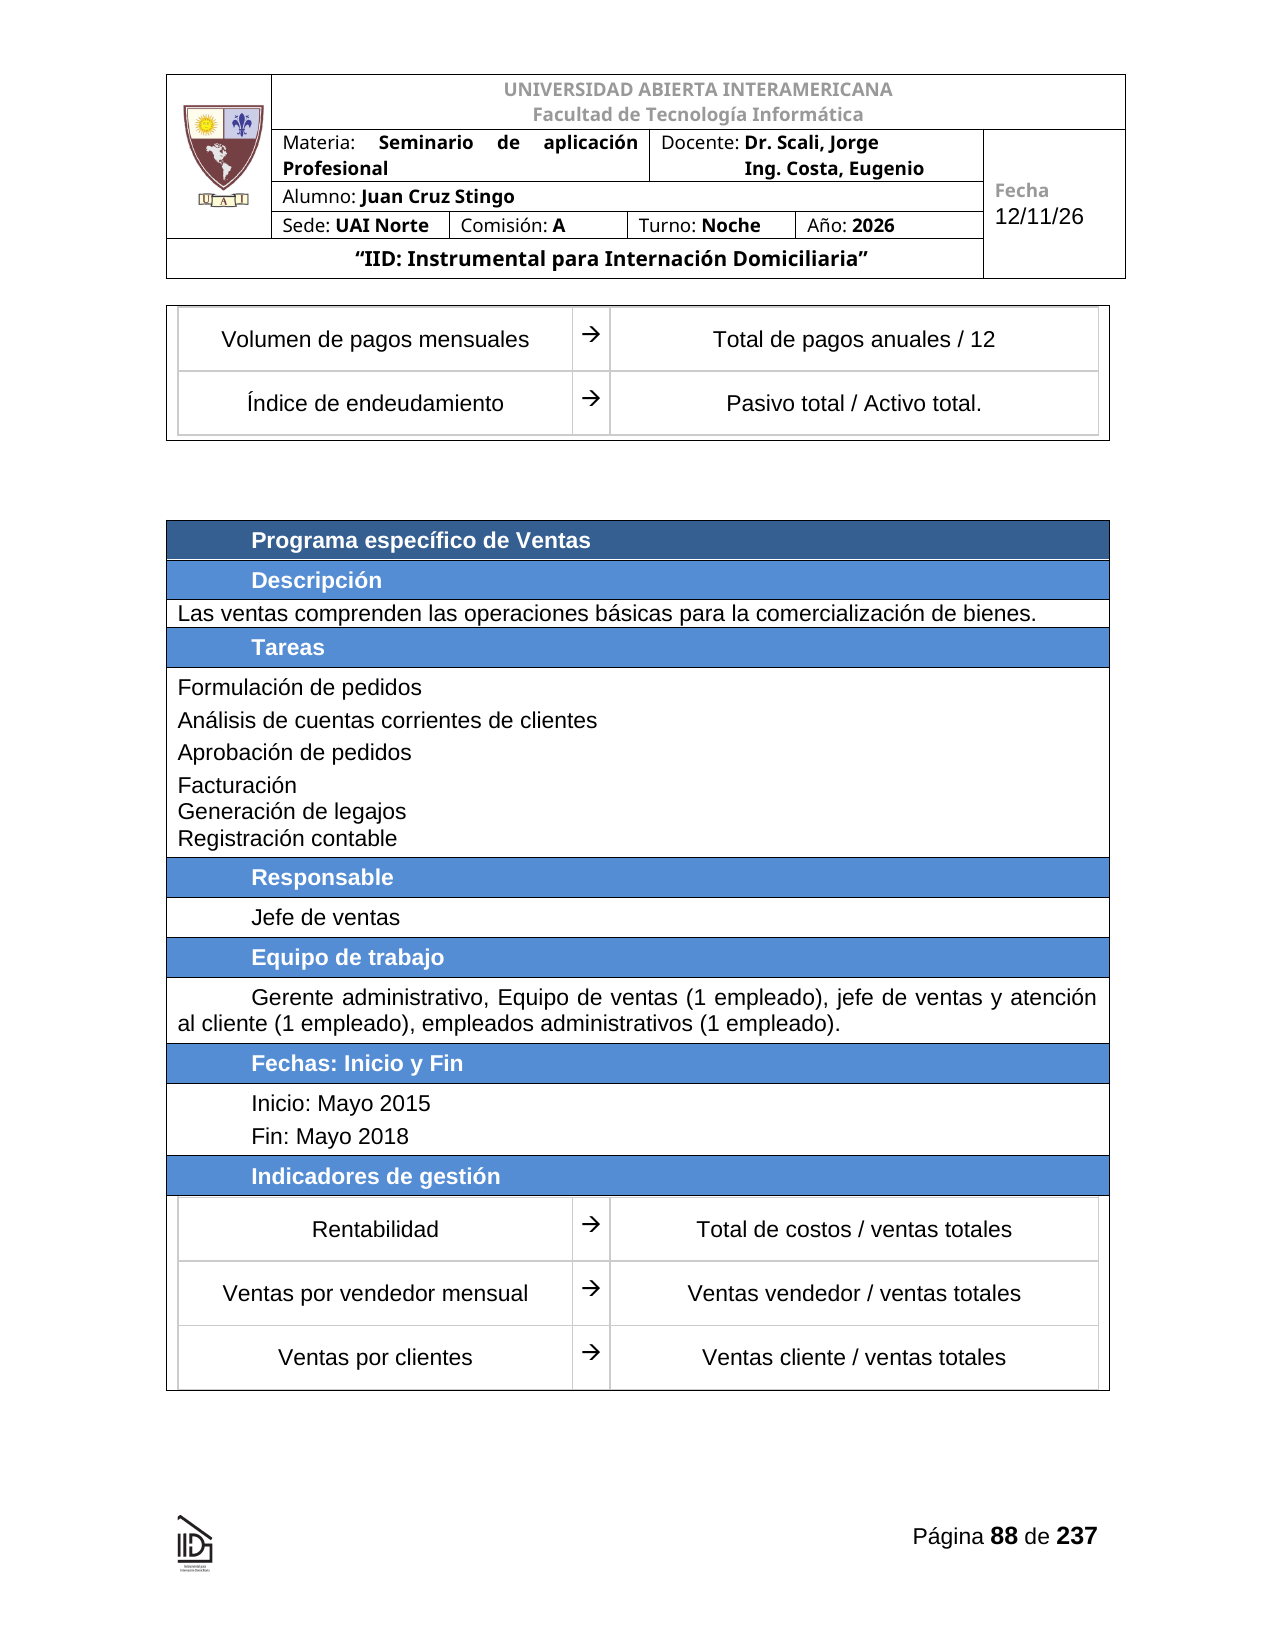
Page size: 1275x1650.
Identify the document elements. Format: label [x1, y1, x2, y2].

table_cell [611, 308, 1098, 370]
picture [272, 97, 283, 129]
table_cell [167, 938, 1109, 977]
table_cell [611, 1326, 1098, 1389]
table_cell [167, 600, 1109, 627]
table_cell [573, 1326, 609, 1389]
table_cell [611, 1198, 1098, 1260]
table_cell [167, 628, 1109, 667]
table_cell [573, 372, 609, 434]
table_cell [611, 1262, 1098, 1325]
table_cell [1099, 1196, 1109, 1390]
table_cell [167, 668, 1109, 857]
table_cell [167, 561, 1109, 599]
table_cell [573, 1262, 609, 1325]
picture [165, 1508, 225, 1585]
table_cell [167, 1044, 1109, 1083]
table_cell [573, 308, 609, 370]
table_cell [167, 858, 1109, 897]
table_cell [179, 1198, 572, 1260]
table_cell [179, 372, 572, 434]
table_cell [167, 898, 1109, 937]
picture [167, 97, 271, 211]
picture [272, 182, 283, 211]
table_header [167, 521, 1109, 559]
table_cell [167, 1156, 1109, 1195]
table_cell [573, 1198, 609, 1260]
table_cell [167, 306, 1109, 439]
picture [272, 130, 283, 181]
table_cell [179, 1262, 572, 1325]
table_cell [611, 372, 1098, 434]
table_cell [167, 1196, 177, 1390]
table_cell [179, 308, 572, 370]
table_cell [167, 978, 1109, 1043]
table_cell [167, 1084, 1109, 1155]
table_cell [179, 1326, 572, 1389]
